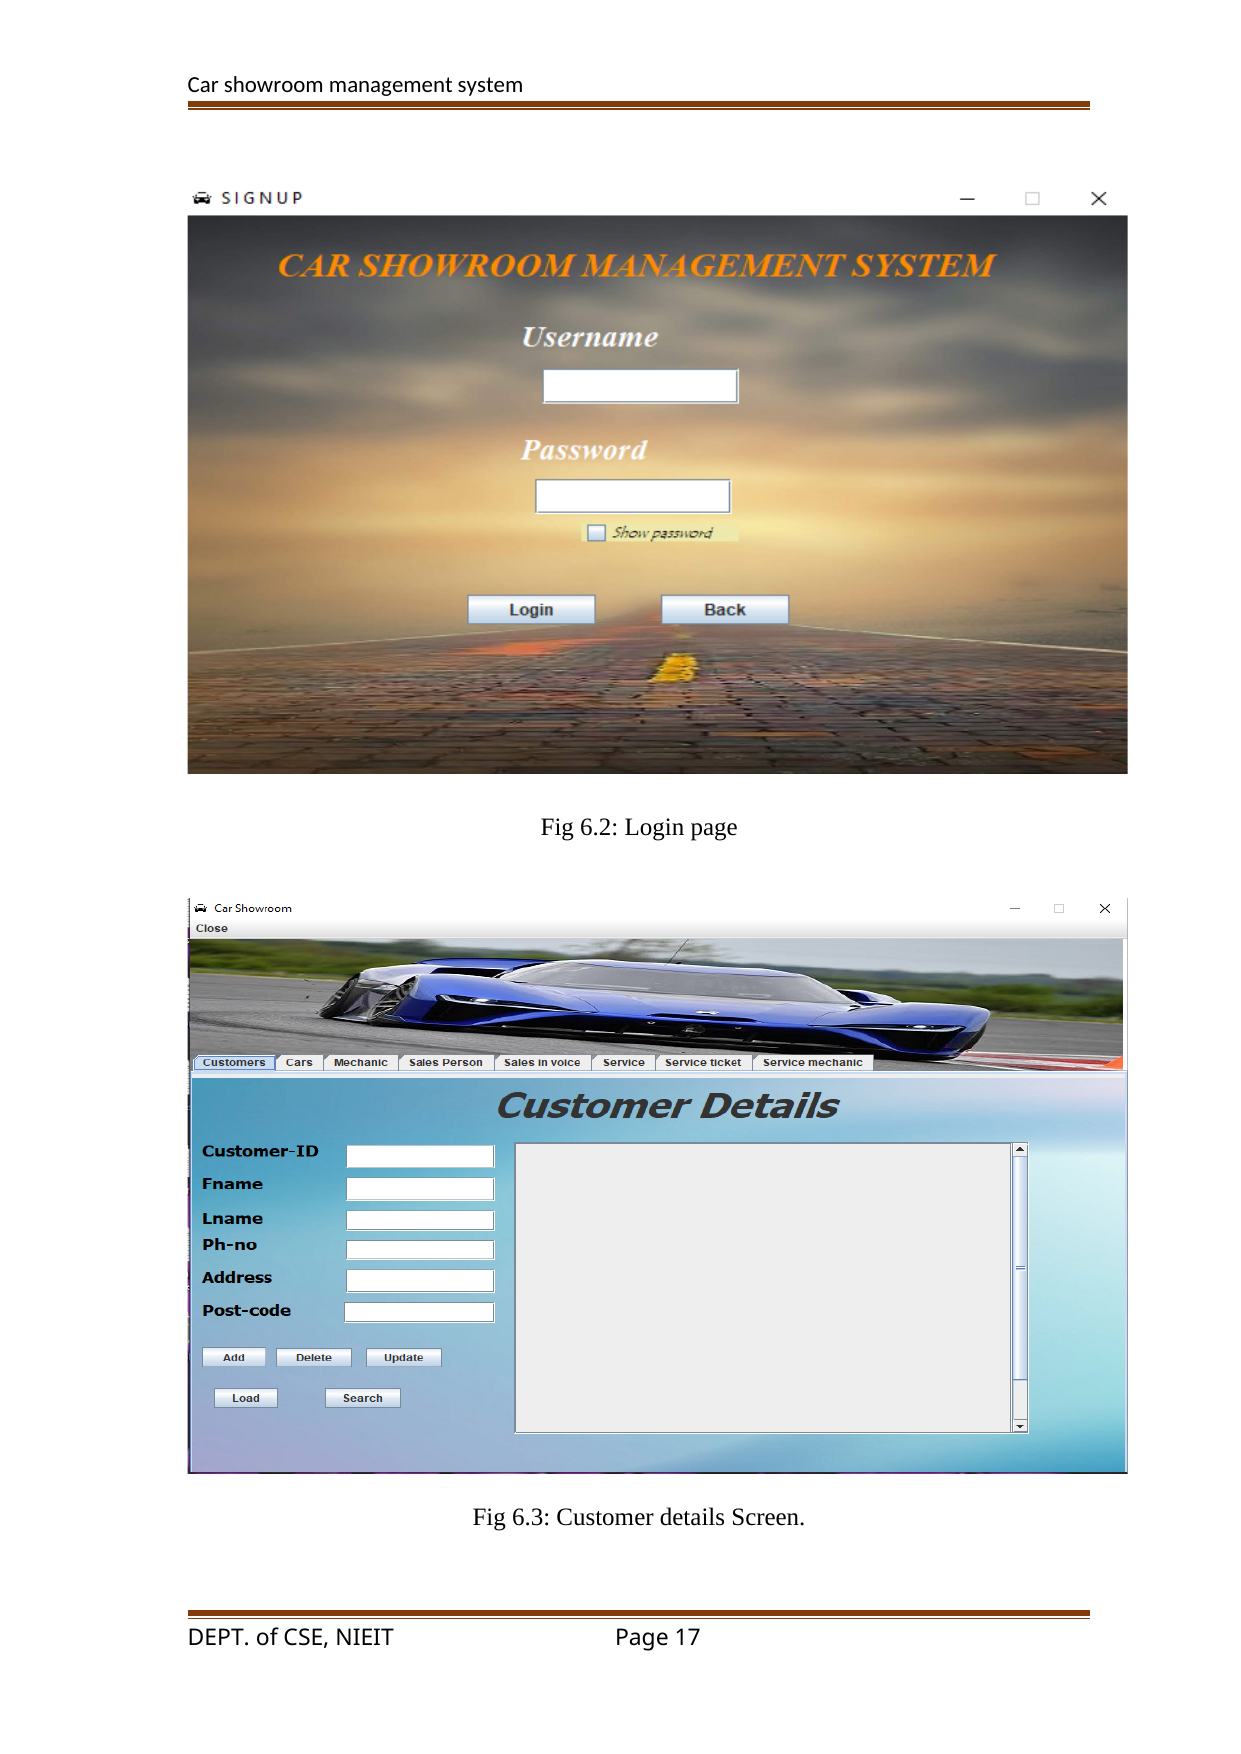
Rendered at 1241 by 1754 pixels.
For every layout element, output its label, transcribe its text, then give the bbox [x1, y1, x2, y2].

text Fig 6.2: Login page [187, 812, 1090, 841]
picture [187, 187, 1128, 774]
text Fig 6.3: Customer details Screen. [187, 1502, 1090, 1531]
picture [187, 898, 1128, 1474]
